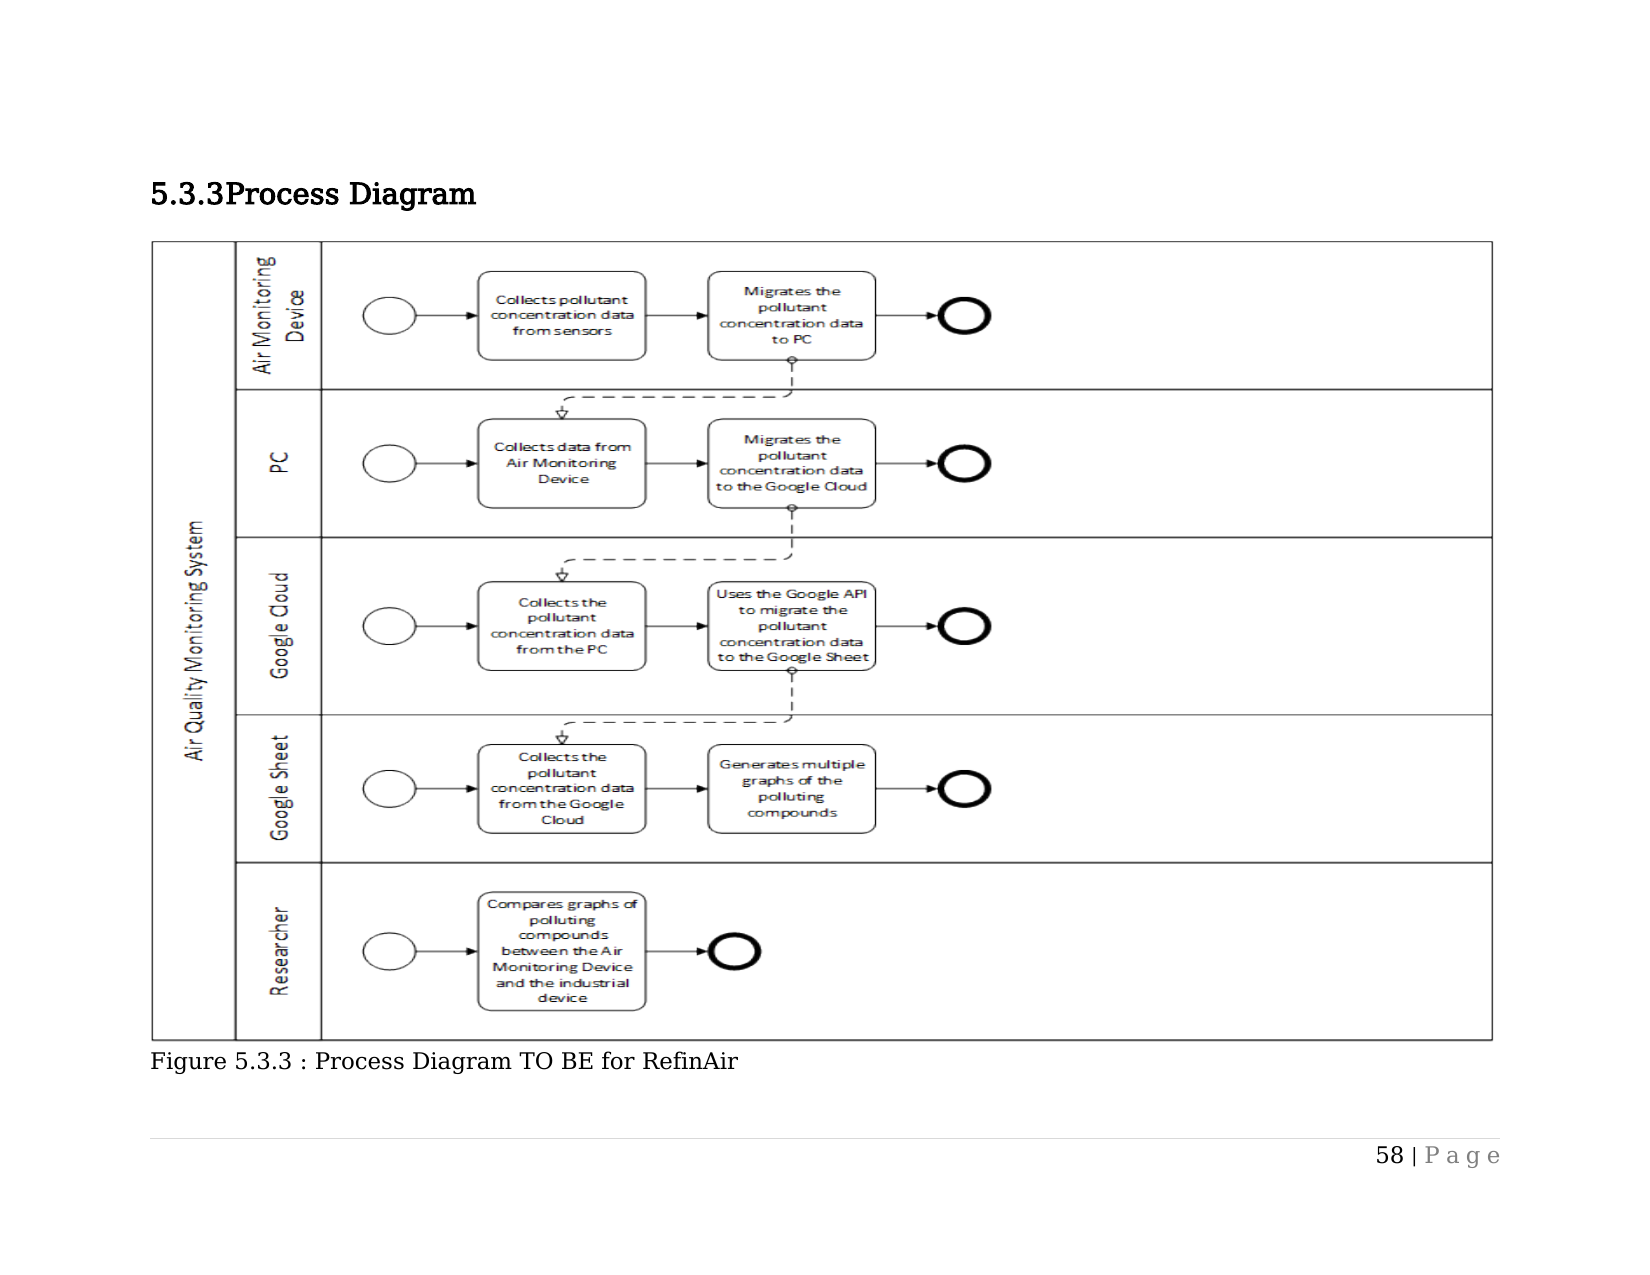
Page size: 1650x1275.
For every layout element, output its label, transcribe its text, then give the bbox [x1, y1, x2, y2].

picture [150, 240, 1497, 1043]
subtitle 5.3.3 Process Diagram [150, 175, 1500, 210]
text Figure 5.3.3 : Process Diagram TO BE for RefinAir [150, 1047, 1500, 1074]
